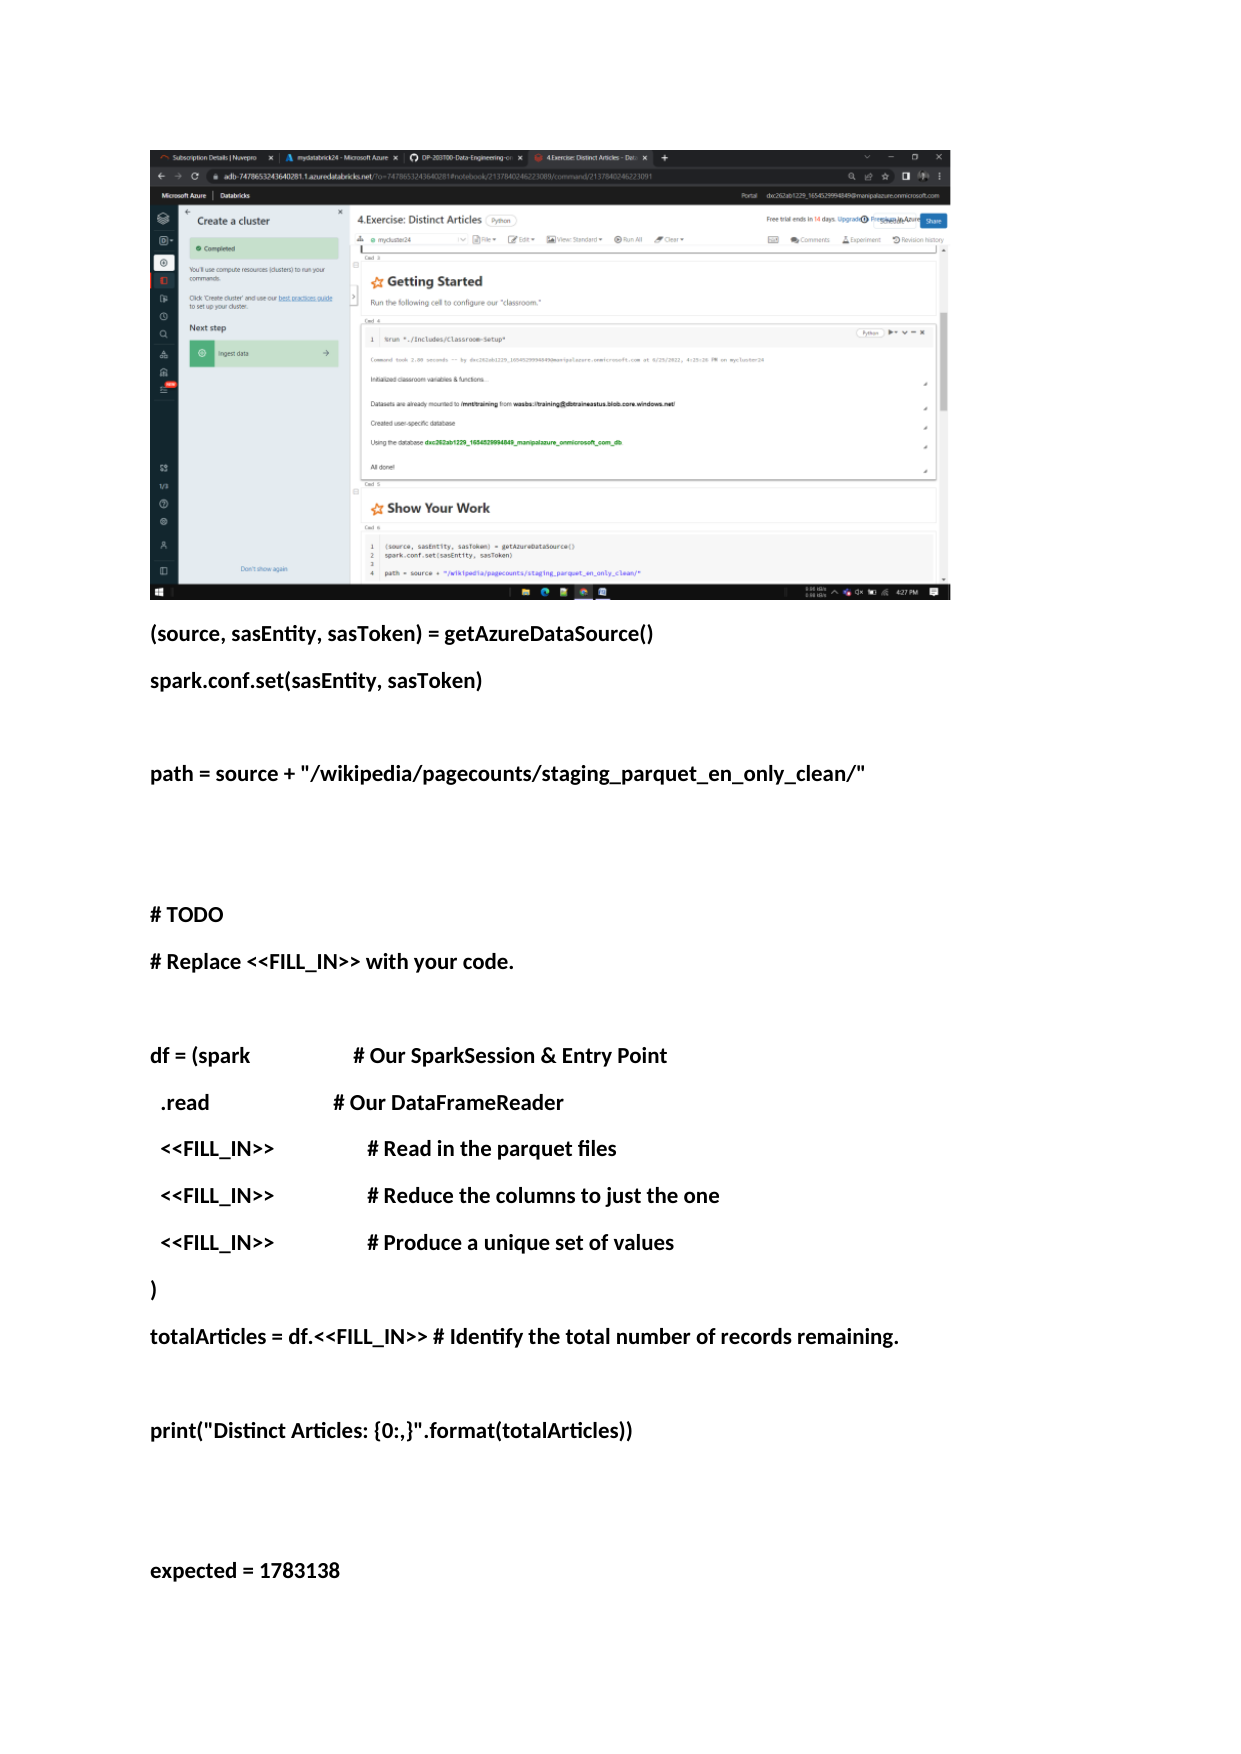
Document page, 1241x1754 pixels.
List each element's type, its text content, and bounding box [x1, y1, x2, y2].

text path = source + "/wikipedia/pagecounts/staging_parquet_en_only_clean/" [150, 759, 1090, 787]
text spark.conf.set(sasEntity, sasToken) [150, 666, 1090, 694]
text <<FILL_IN>> # Read in the parquet files [150, 1134, 1090, 1162]
text df = (spark # Our SparkSession & Entry Point [150, 1041, 1090, 1069]
text expected = 1783138 [150, 1556, 1090, 1584]
text print("Distinct Articles: {0:,}".format(totalArticles)) [150, 1416, 1090, 1444]
picture [150, 150, 951, 600]
text ) [150, 1275, 1090, 1303]
text totalArticles = df.<<FILL_IN>> # Identify the total number of records remaining. [150, 1322, 1090, 1350]
text <<FILL_IN>> # Produce a unique set of values [150, 1228, 1090, 1256]
text .read # Our DataFrameReader [150, 1088, 1090, 1116]
text (source, sasEntity, sasToken) = getAzureDataSource() [150, 619, 1090, 647]
text # Replace <<FILL_IN>> with your code. [150, 947, 1090, 975]
text # TODO [150, 900, 1090, 928]
text <<FILL_IN>> # Reduce the columns to just the one [150, 1181, 1090, 1209]
